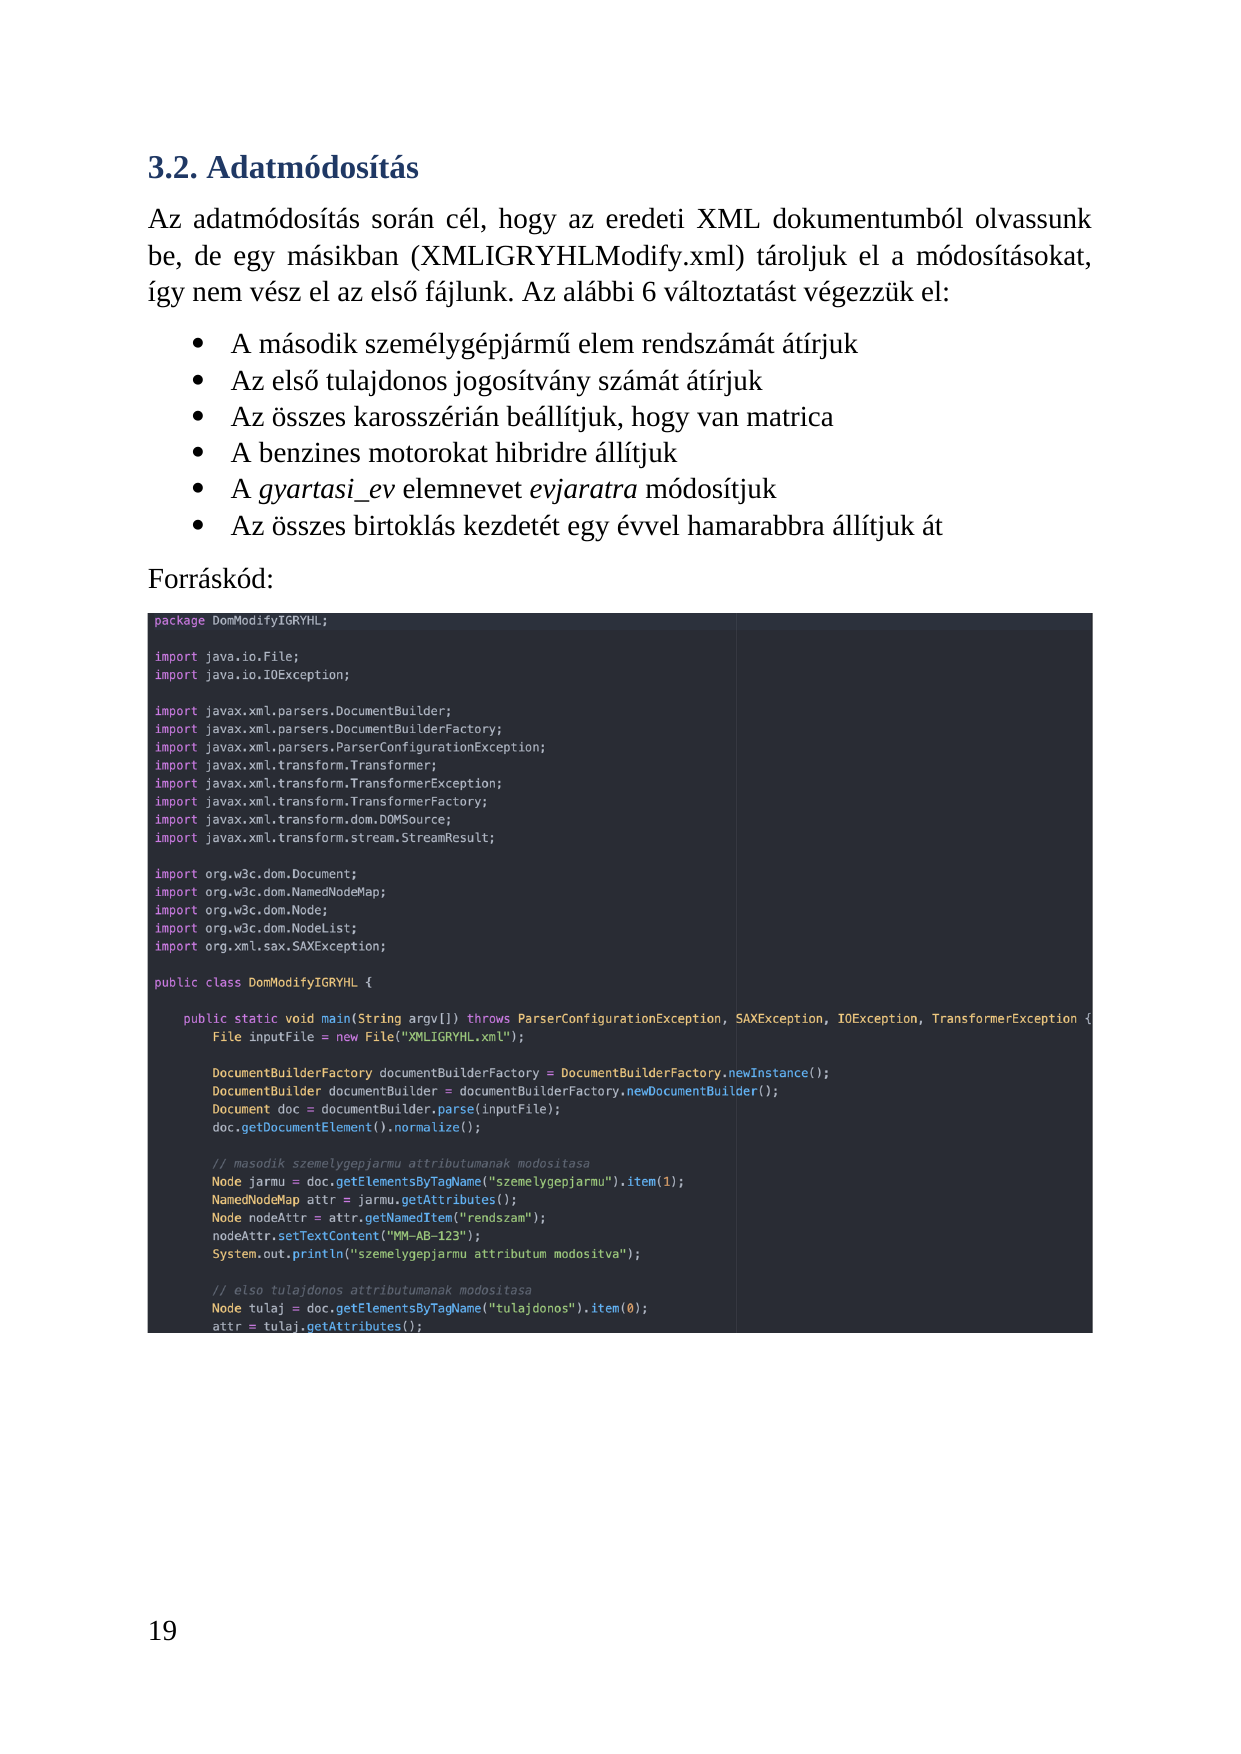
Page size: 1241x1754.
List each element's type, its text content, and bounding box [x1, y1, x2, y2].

text Az adatmódosítás során cél, hogy az eredeti XML dokumentumból olvassunk be, de egy másikban (XMLIGRYHLModify.xml) tároljuk el a módosításokat, így nem vész el az első fájlunk. Az alábbi 6 változtatást végezzük el: [148, 201, 1093, 307]
list A második személygépjármű elem rendszámát átírjuk [193, 327, 1093, 360]
list A benzines motorokat hibridre állítjuk [193, 435, 1093, 469]
list Az összes birtoklás kezdetét egy évvel hamarabbra állítjuk át [193, 508, 1093, 541]
picture [147, 613, 1093, 1333]
list A gyartasi_ev elemnevet evjaratra módosítjuk [193, 472, 1093, 505]
text Forráskód: [148, 561, 1093, 594]
list Az első tulajdonos jogosítvány számát átírjuk [193, 363, 1093, 396]
subtitle 3.2. Adatmódosítás [148, 148, 1093, 186]
list Az összes karosszérián beállítjuk, hogy van matrica [193, 399, 1093, 433]
